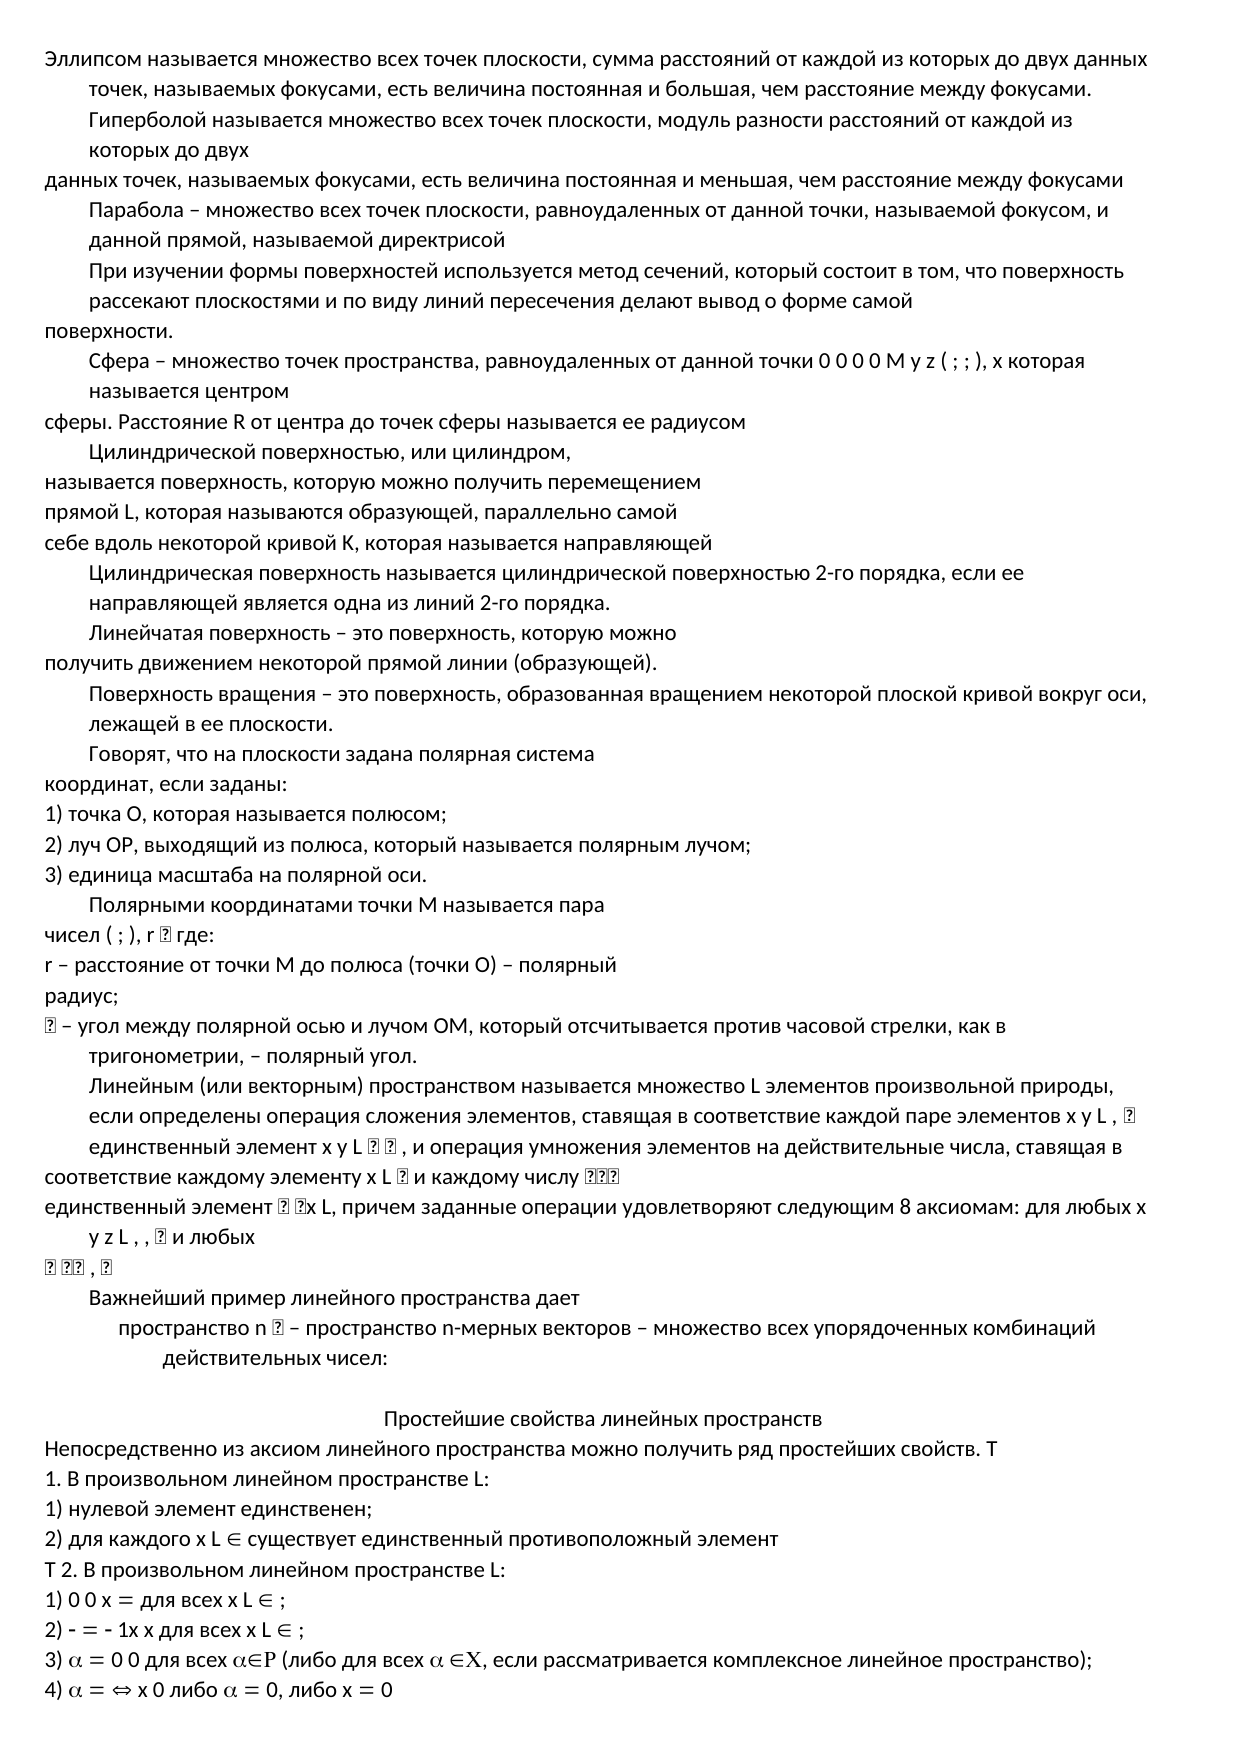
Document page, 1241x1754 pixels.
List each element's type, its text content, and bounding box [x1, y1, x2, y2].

text 3) единица масштаба на полярной оси. [44, 860, 1152, 888]
text чисел ( ; ), r  где: [44, 920, 1152, 948]
text Говорят, что на плоскости задана полярная система [44, 739, 1152, 767]
text прямой L, которая называются образующей, параллельно самой [44, 497, 1152, 526]
text 3) 0 0 для всех (либо для всех , если рассматривается комплексное линейное пространство); [44, 1645, 1152, 1673]
text сферы. Расстояние R от центра до точек сферы называется ее радиусом [44, 407, 1152, 435]
text пространство n  – пространство n-мерных векторов – множество всех упорядоченных комбинаций действительных чисел: [118, 1313, 1152, 1402]
text поверхности. [44, 316, 1152, 344]
text Важнейший пример линейного пространства дает [44, 1283, 1152, 1311]
text Гиперболой называется множество всех точек плоскости, модуль разности расстояний от каждой из которых до двух [44, 105, 1152, 163]
text называется поверхность, которую можно получить перемещением [44, 467, 1152, 495]
text себе вдоль некоторой кривой K, которая называется направляющей [44, 528, 1152, 556]
text Линейным (или векторным) пространством называется множество L элементов произвольной природы, если определены операция сложения элементов, ставящая в соответствие каждой паре элементов x y L ,  единственный элемент x y L   , и операция умножения элементов на действительные числа, ставящая в [44, 1071, 1152, 1160]
text 2) для каждого x L существует единственный противоположный элемент [44, 1524, 1152, 1553]
text Полярными координатами точки M называется пара [44, 890, 1152, 918]
text 4) x 0 либо 0, либо x 0 [44, 1676, 1152, 1704]
text Сфера – множество точек пространства, равноудаленных от данной точки 0 0 0 0 M y z ( ; ; ), x которая называется центром [44, 346, 1152, 405]
text Поверхность вращения – это поверхность, образованная вращением некоторой плоской кривой вокруг оси, лежащей в ее плоскости. [44, 679, 1152, 737]
text Непосредственно из аксиом линейного пространства можно получить ряд простейших свойств. Т [44, 1434, 1152, 1462]
text Цилиндрическая поверхность называется цилиндрической поверхностью 2-го порядка, если ее направляющей является одна из линий 2-го порядка. [44, 558, 1152, 616]
text радиус; [44, 981, 1152, 1009]
text 1) точка O, которая называется полюсом; [44, 799, 1152, 828]
text Линейчатая поверхность – это поверхность, которую можно [44, 618, 1152, 646]
text данных точек, называемых фокусами, есть величина постоянная и меньшая, чем расстояние между фокусами [44, 165, 1152, 193]
text При изучении формы поверхностей используется метод сечений, который состоит в том, что поверхность рассекают плоскостями и по виду линий пересечения делают вывод о форме самой [44, 256, 1152, 314]
text Простейшие свойства линейных пространств [310, 1404, 1152, 1432]
text 1) 0 0 x для всех x L ; [44, 1585, 1152, 1613]
text получить движением некоторой прямой линии (образующей). [44, 648, 1152, 677]
text Эллипсом называется множество всех точек плоскости, сумма расстояний от каждой из которых до двух данных точек, называемых фокусами, есть величина постоянная и большая, чем расстояние между фокусами. [44, 44, 1152, 103]
text   ,  [44, 1253, 1152, 1281]
text 2) луч OP, выходящий из полюса, который называется полярным лучом; [44, 830, 1152, 858]
text Цилиндрической поверхностью, или цилиндром, [44, 437, 1152, 465]
text  – угол между полярной осью и лучом OM, который отсчитывается против часовой стрелки, как в тригонометрии, – полярный угол. [44, 1011, 1152, 1069]
text 2) 1x x для всех x L ; [44, 1615, 1152, 1643]
text единственный элемент  x L, причем заданные операции удовлетворяют следующим 8 аксиомам: для любых x y z L , ,  и любых [44, 1192, 1152, 1251]
text Т 2. В произвольном линейном пространстве L: [44, 1555, 1152, 1583]
text координат, если заданы: [44, 769, 1152, 797]
text соответствие каждому элементу x L  и каждому числу  [44, 1162, 1152, 1190]
text 1. В произвольном линейном пространстве L: [44, 1464, 1152, 1492]
text r – расстояние от точки M до полюса (точки O) – полярный [44, 951, 1152, 979]
text Парабола – множество всех точек плоскости, равноудаленных от данной точки, называемой фокусом, и данной прямой, называемой директрисой [44, 195, 1152, 254]
text 1) нулевой элемент единственен; [44, 1494, 1152, 1522]
